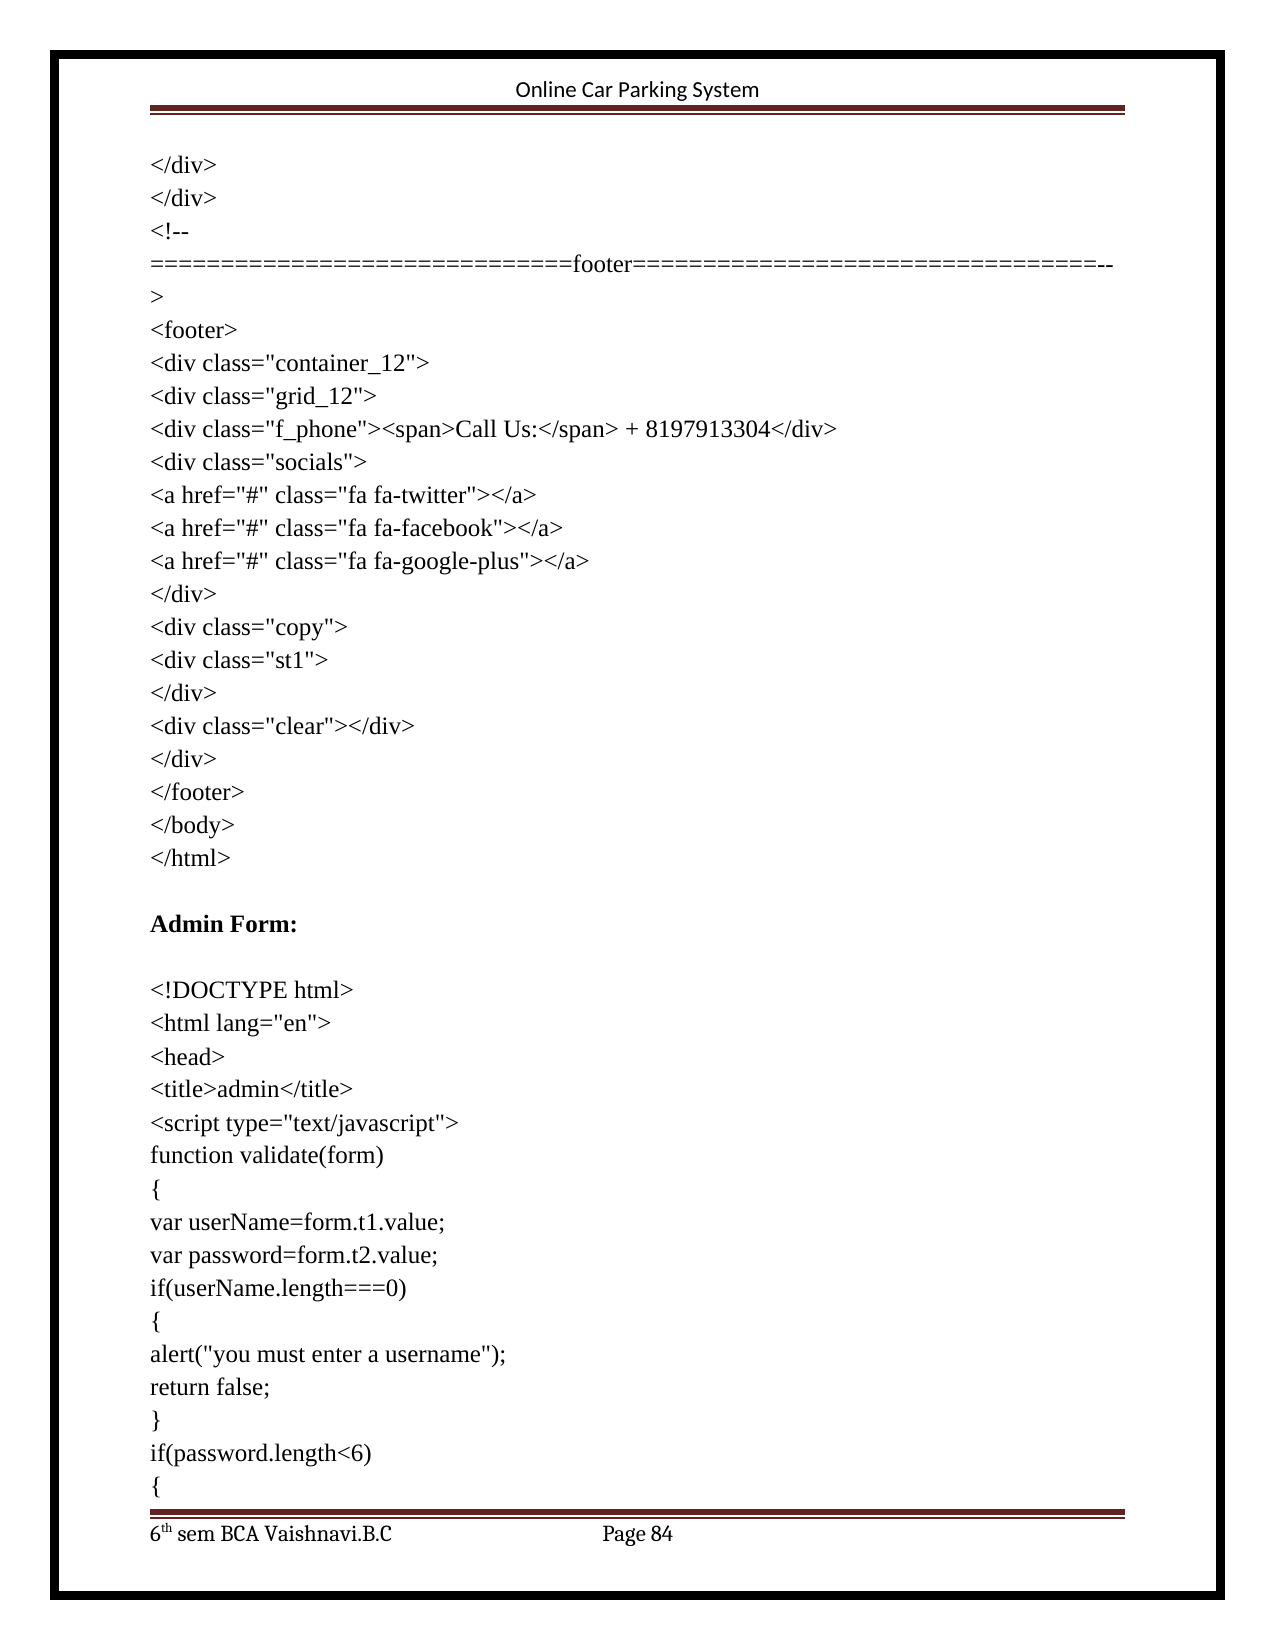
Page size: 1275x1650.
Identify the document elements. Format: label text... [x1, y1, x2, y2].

text </html> [150, 843, 1125, 872]
text <footer> [150, 315, 1125, 344]
text <div class="copy"> [150, 612, 1125, 641]
text <html lang="en"> [150, 1008, 1125, 1037]
text <div class="clear"></div> [150, 711, 1125, 740]
text </body> [150, 810, 1125, 839]
text Admin Form: [150, 909, 1125, 938]
text var userName=form.t1.value; [150, 1207, 1125, 1235]
text <a href="#" class="fa fa-facebook"></a> [150, 513, 1125, 542]
text if(userName.length===0) [150, 1273, 1125, 1301]
text <div class="f_phone"><span>Call Us:</span> + 8197913304</div> [150, 414, 1125, 443]
text <head> [150, 1042, 1125, 1070]
text <title>admin</title> [150, 1074, 1125, 1103]
text var password=form.t2.value; [150, 1240, 1125, 1268]
text alert("you must enter a username"); [150, 1339, 1125, 1367]
text </footer> [150, 777, 1125, 806]
text <!--==============================footer=================================--> [150, 216, 1125, 311]
text function validate(form) [150, 1141, 1125, 1169]
text </div> [150, 678, 1125, 707]
text return false; [150, 1372, 1125, 1401]
text <script type="text/javascript"> [150, 1108, 1125, 1136]
text if(password.length<6) [150, 1438, 1125, 1467]
text </div> [150, 579, 1125, 608]
text </div> [150, 744, 1125, 773]
text <div class="socials"> [150, 447, 1125, 476]
text <a href="#" class="fa fa-google-plus"></a> [150, 546, 1125, 575]
text </div> [150, 183, 1125, 212]
text <a href="#" class="fa fa-twitter"></a> [150, 480, 1125, 509]
text { [150, 1306, 1125, 1334]
text <div class="container_12"> [150, 348, 1125, 377]
text </div> [150, 150, 1125, 179]
text <div class="grid_12"> [150, 381, 1125, 410]
text <!DOCTYPE html> [150, 976, 1125, 1004]
text { [150, 1471, 1125, 1499]
text } [150, 1405, 1125, 1433]
text <div class="st1"> [150, 645, 1125, 674]
text { [150, 1174, 1125, 1202]
